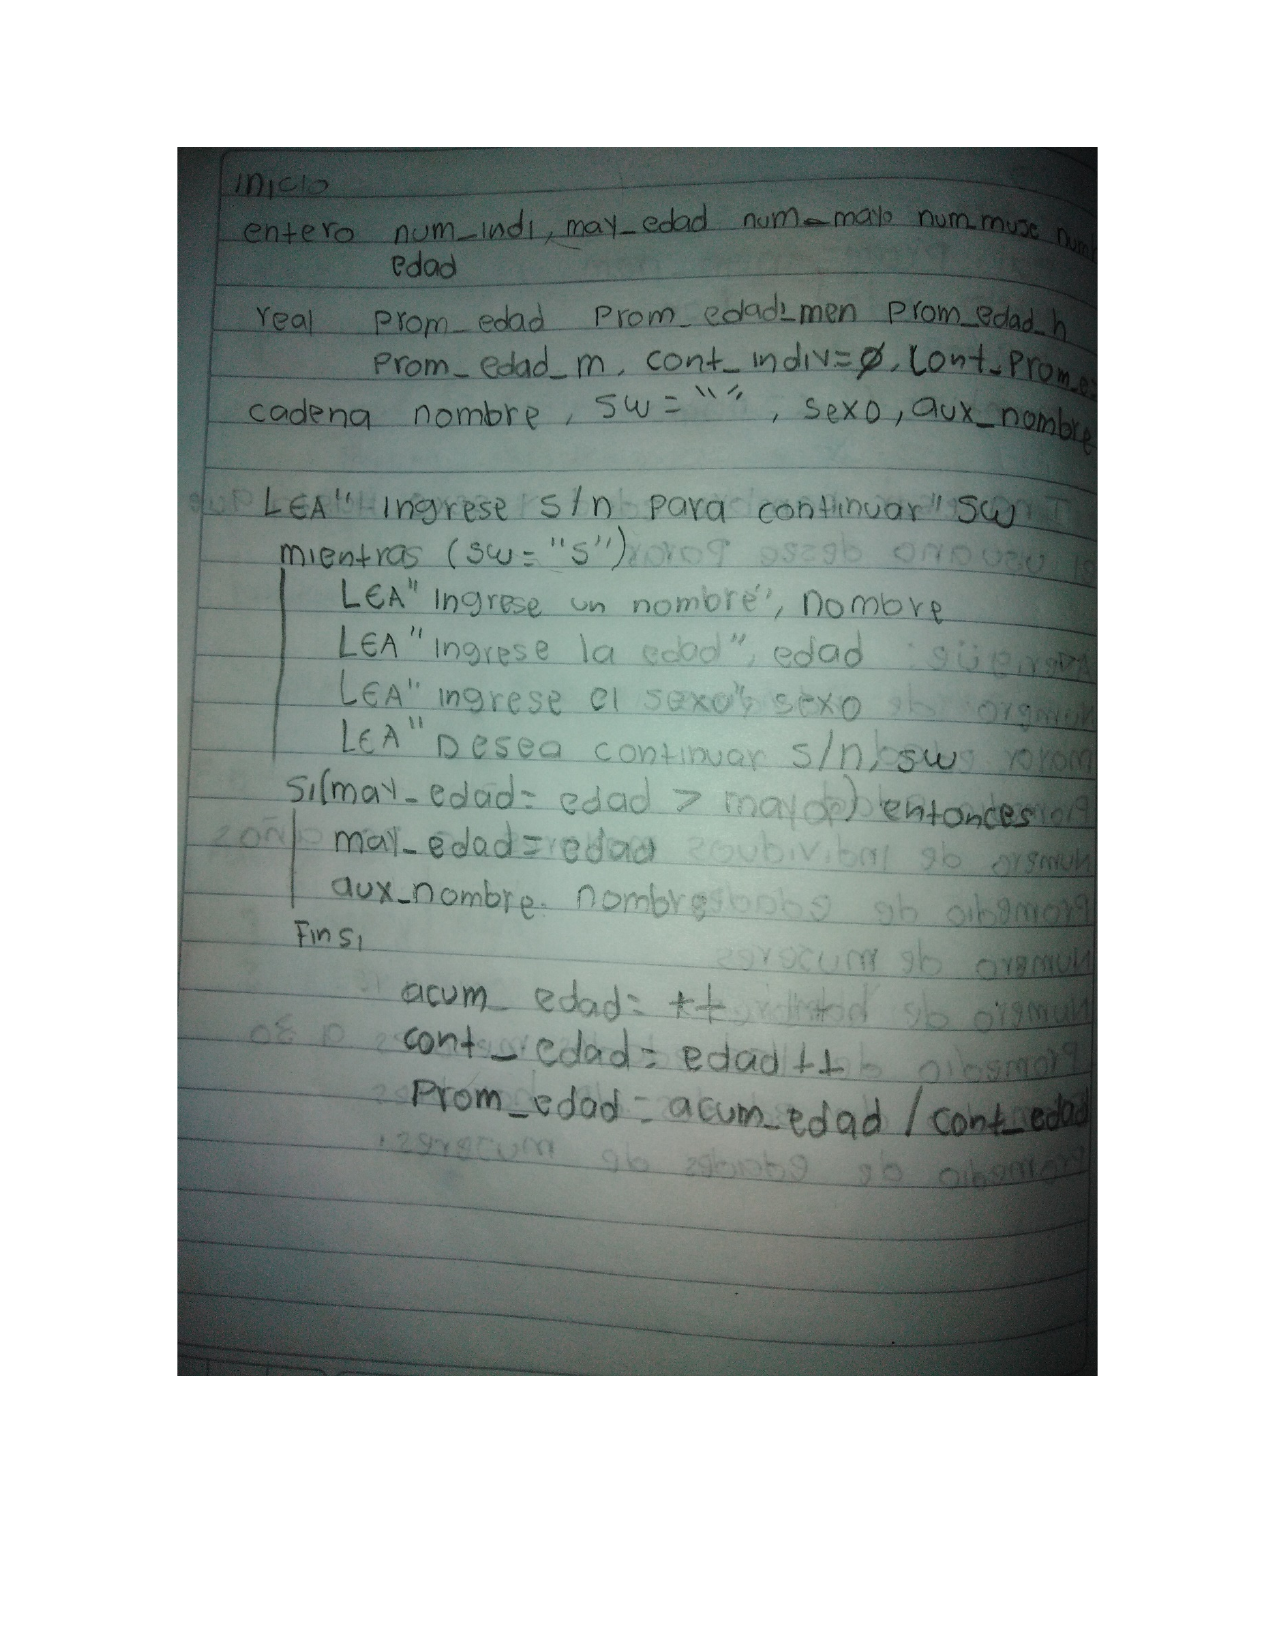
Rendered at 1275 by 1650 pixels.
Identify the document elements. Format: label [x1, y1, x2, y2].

picture [177, 147, 1098, 1376]
